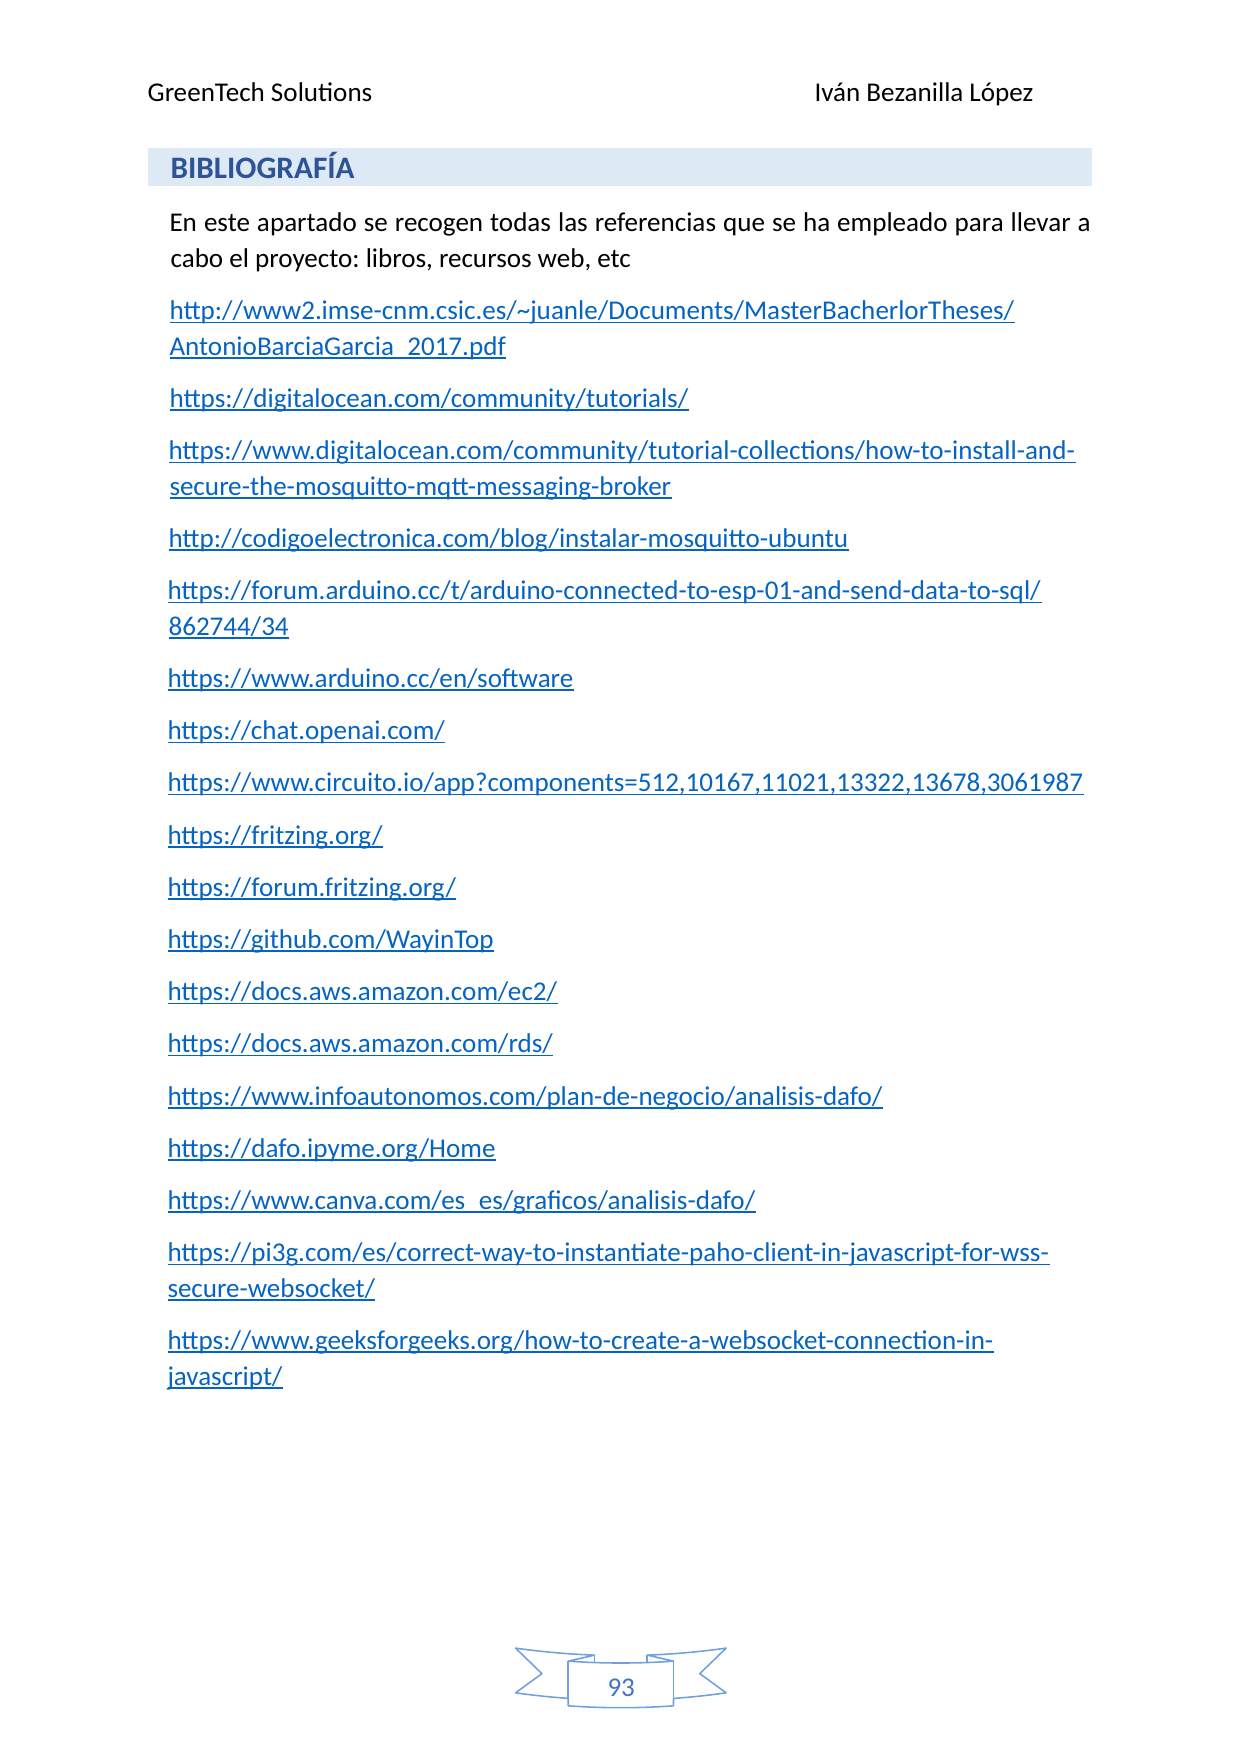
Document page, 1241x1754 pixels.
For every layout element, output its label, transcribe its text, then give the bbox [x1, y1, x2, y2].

text https://www.infoautonomos.com/plan-de-negocio/analisis-dafo/ [148, 1079, 1092, 1112]
text https://www.circuito.io/app?components=512,10167,11021,13322,13678,3061987 [148, 766, 1092, 799]
text http://www2.imse-cnm.csic.es/~juanle/Documents/MasterBacherlorTheses/AntonioBarciaGarcia_2017.pdf [169, 293, 1092, 362]
text En este apartado se recogen todas las referencias que se ha empleado para llevar a cabo el proyecto: libros, recursos web, etc [169, 206, 1092, 274]
text https://forum.arduino.cc/t/arduino-connected-to-esp-01-and-send-data-to-sql/862744/34 [167, 573, 1092, 642]
text https://digitalocean.com/community/tutorials/ [148, 381, 1092, 414]
subtitle BIBLIOGRAFÍA [148, 148, 1092, 186]
text https://docs.aws.amazon.com/ec2/ [148, 974, 1092, 1007]
text https://dafo.ipyme.org/Home [148, 1131, 1092, 1164]
text https://pi3g.com/es/correct-way-to-instantiate-paho-client-in-javascript-for-wss-secure-websocket/ [167, 1235, 1092, 1304]
text https://forum.fritzing.org/ [148, 870, 1092, 903]
text https://chat.openai.com/ [148, 713, 1092, 746]
text http://codigoelectronica.com/blog/instalar-mosquitto-ubuntu [148, 521, 1092, 554]
text https://www.digitalocean.com/community/tutorial-collections/how-to-install-and-secure-the-mosquitto-mqtt-messaging-broker [168, 433, 1092, 502]
text https://www.geeksforgeeks.org/how-to-create-a-websocket-connection-in-javascript/ [167, 1323, 1092, 1392]
text https://docs.aws.amazon.com/rds/ [148, 1027, 1092, 1059]
text https://www.canva.com/es_es/graficos/analisis-dafo/ [148, 1183, 1092, 1216]
text https://github.com/WayinTop [148, 922, 1092, 955]
text https://fritzing.org/ [148, 818, 1092, 851]
text https://www.arduino.cc/en/software [148, 661, 1092, 694]
